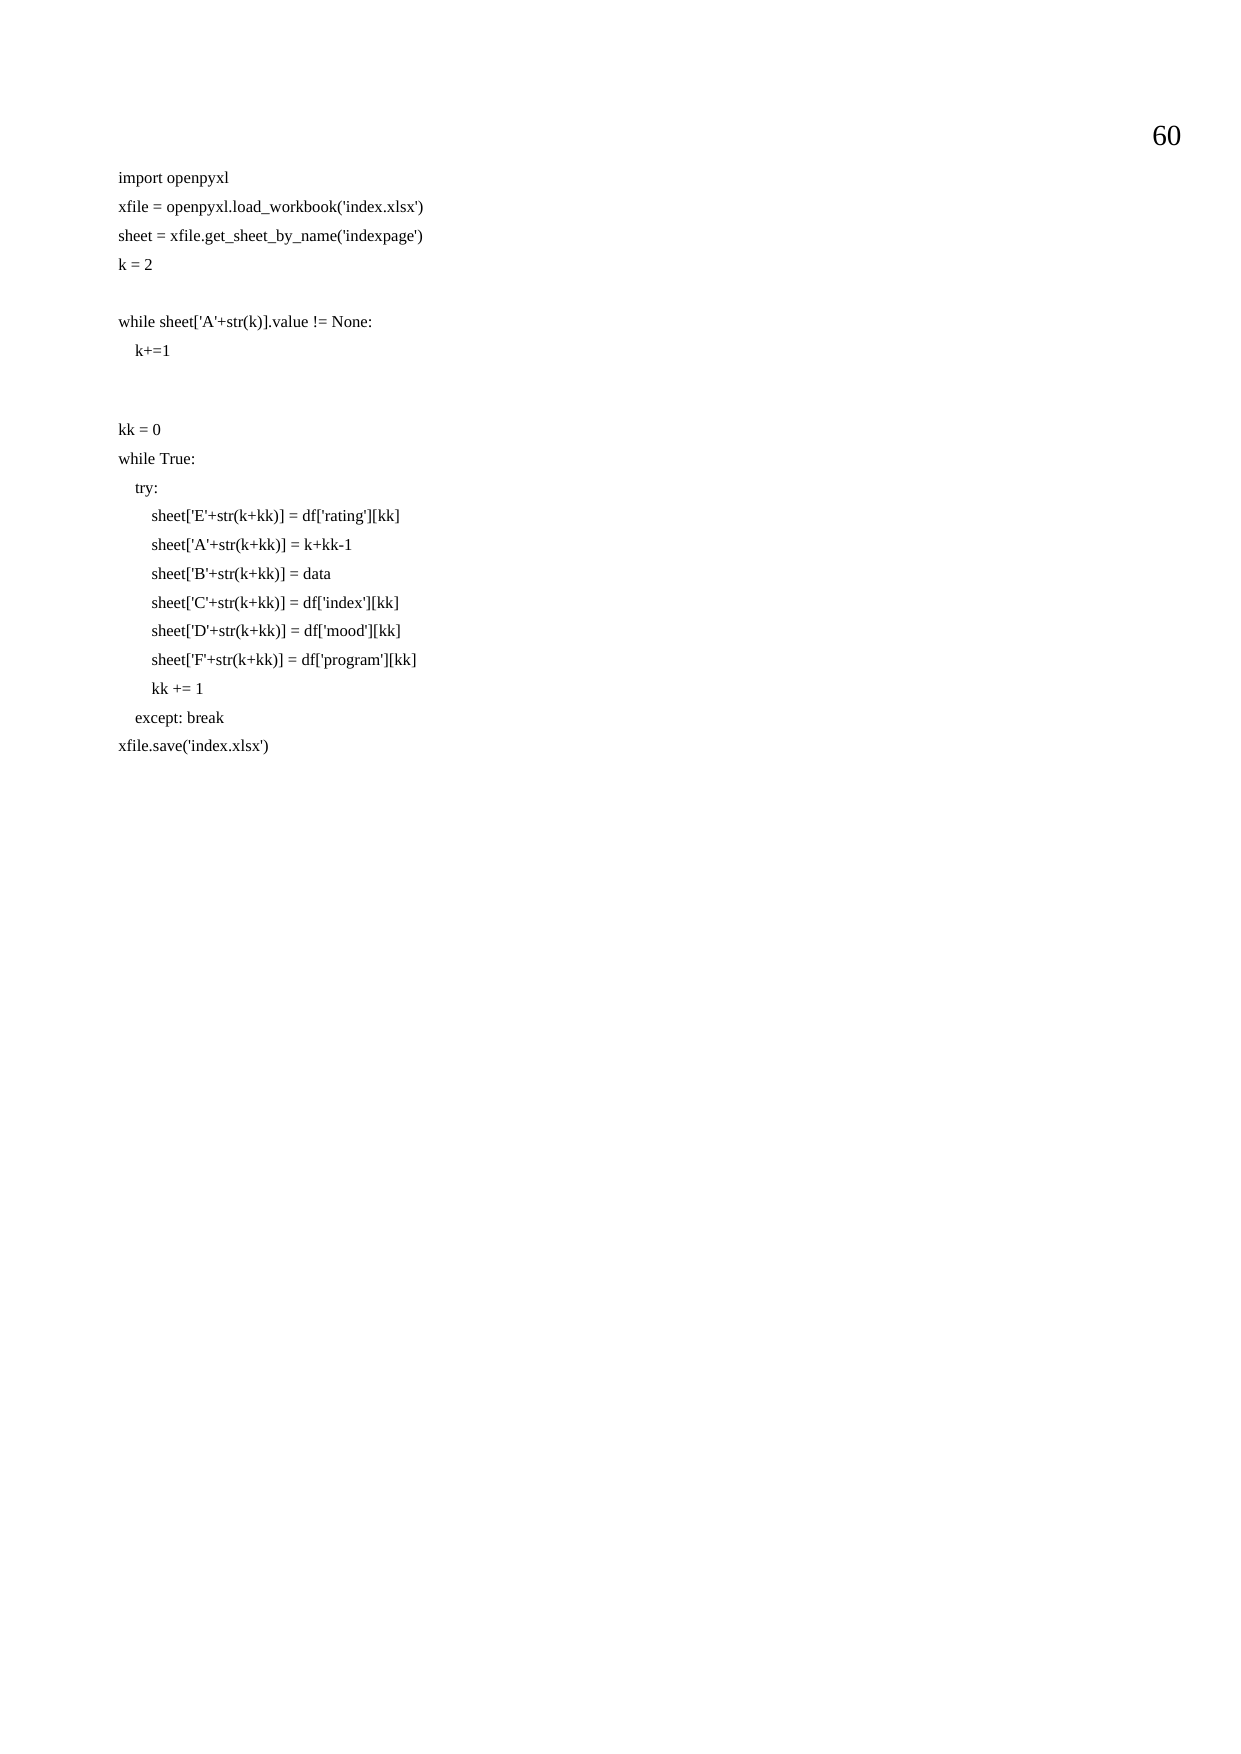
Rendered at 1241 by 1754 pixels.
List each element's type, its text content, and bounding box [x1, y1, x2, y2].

text sheet['E'+str(k+kk)] = df['rating'][kk] [118, 506, 1181, 525]
text k = 2 [118, 254, 1181, 274]
text try: [118, 477, 1181, 497]
text sheet['C'+str(k+kk)] = df['index'][kk] [118, 592, 1181, 612]
text sheet['A'+str(k+kk)] = k+kk-1 [118, 535, 1181, 554]
text sheet['F'+str(k+kk)] = df['program'][kk] [118, 650, 1181, 669]
text sheet['D'+str(k+kk)] = df['mood'][kk] [118, 621, 1181, 640]
text kk = 0 [118, 420, 1181, 439]
text import openpyxl [118, 168, 1181, 187]
text sheet = xfile.get_sheet_by_name('indexpage') [118, 226, 1181, 245]
text xfile = openpyxl.load_workbook('index.xlsx') [118, 197, 1181, 216]
text kk += 1 [118, 679, 1181, 698]
text xfile.save('index.xlsx') [118, 736, 1181, 755]
text while sheet['A'+str(k)].value != None: [118, 312, 1181, 331]
text while True: [118, 449, 1181, 468]
text k+=1 [118, 341, 1181, 360]
text sheet['B'+str(k+kk)] = data [118, 564, 1181, 583]
text except: break [118, 707, 1181, 727]
